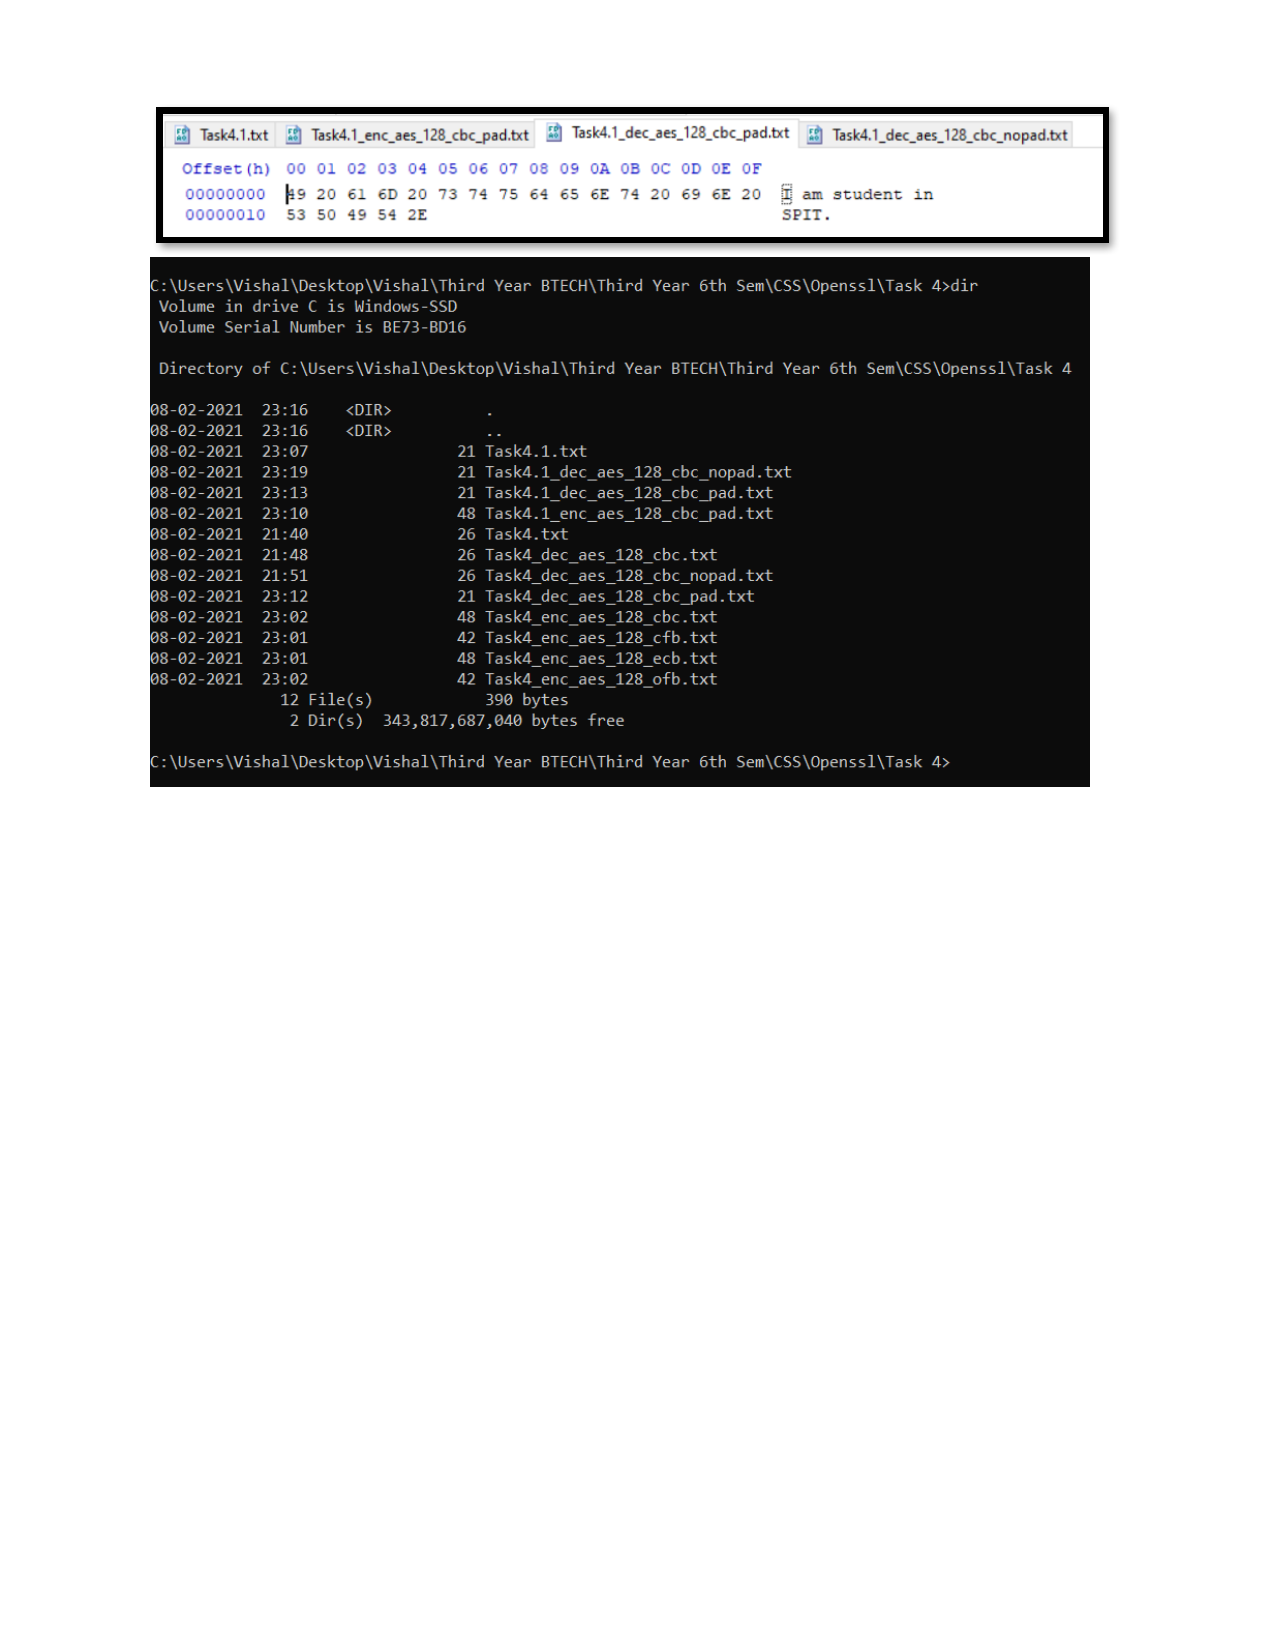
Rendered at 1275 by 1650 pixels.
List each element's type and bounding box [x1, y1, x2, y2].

picture [163, 114, 1103, 237]
picture [150, 257, 1090, 787]
